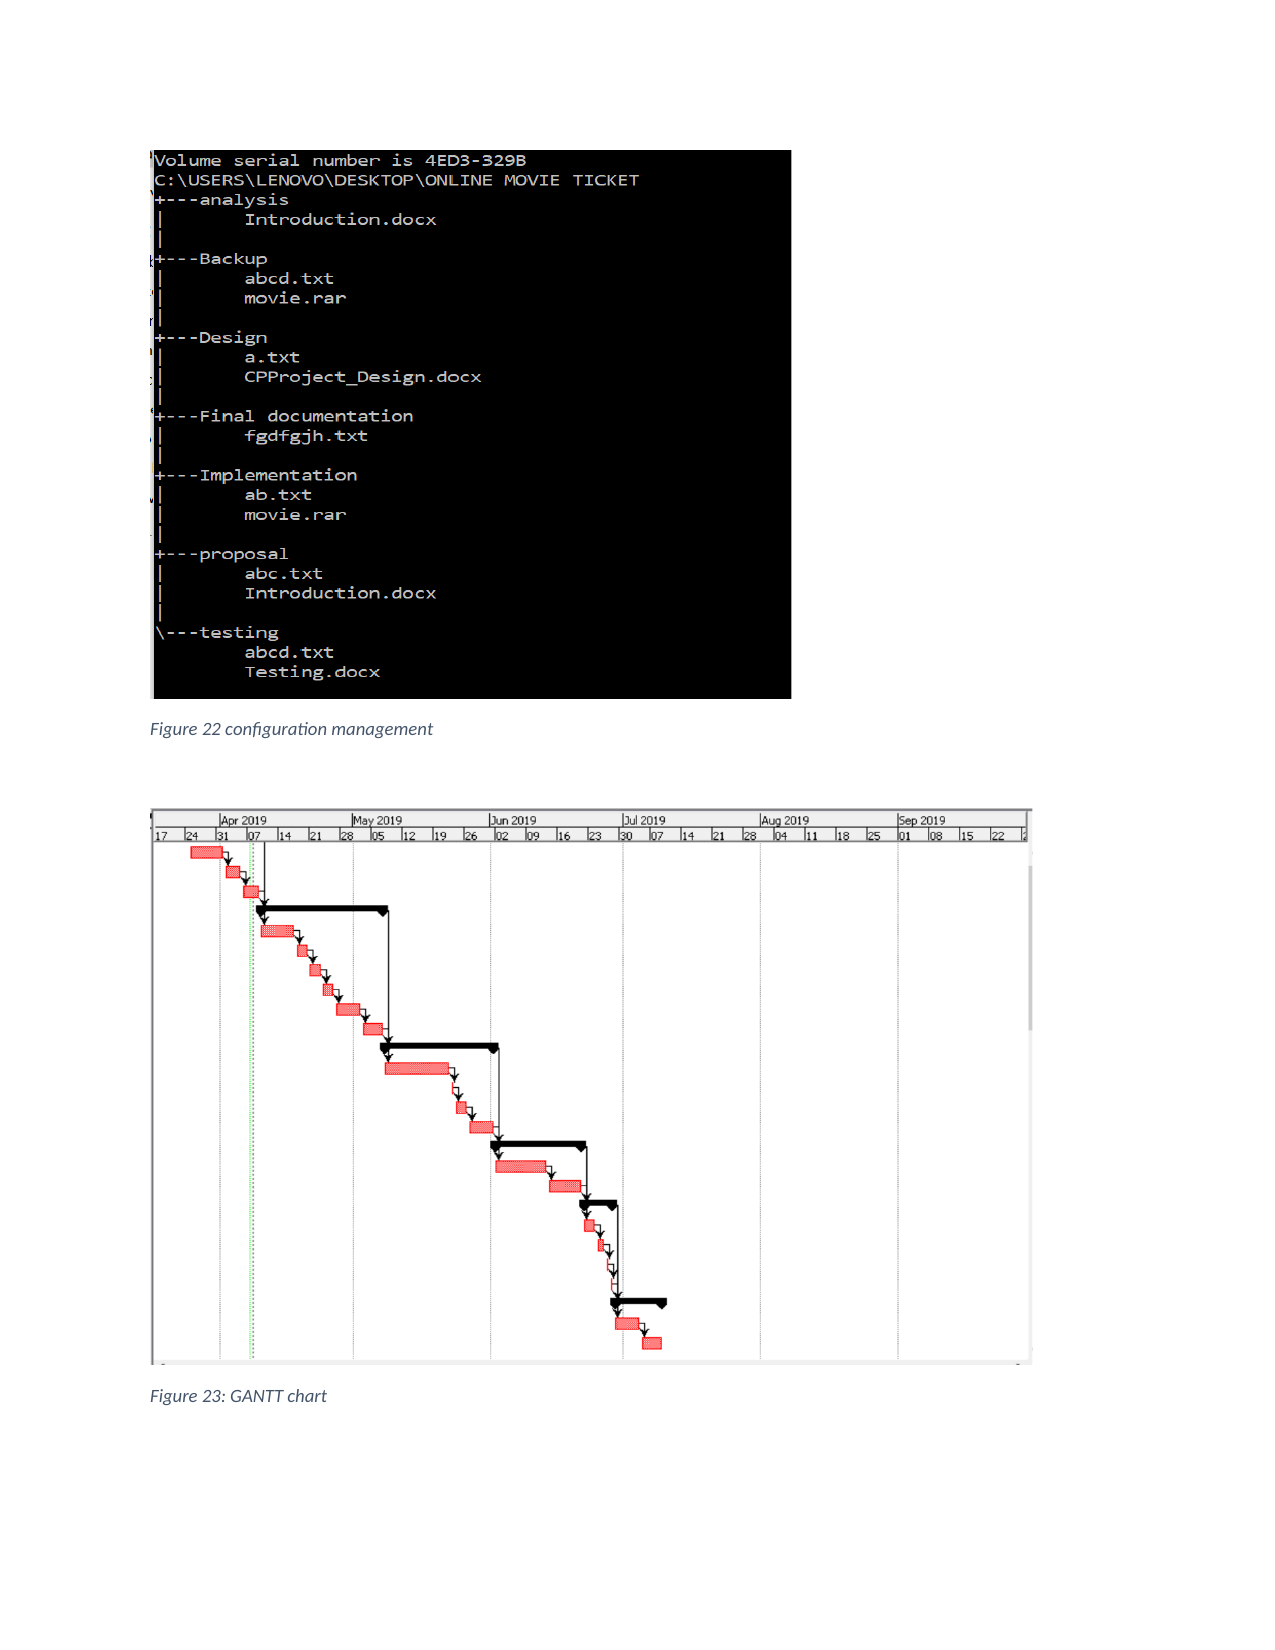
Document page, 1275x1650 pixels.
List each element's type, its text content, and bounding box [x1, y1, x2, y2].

picture [150, 808, 1033, 1365]
picture [150, 150, 792, 699]
